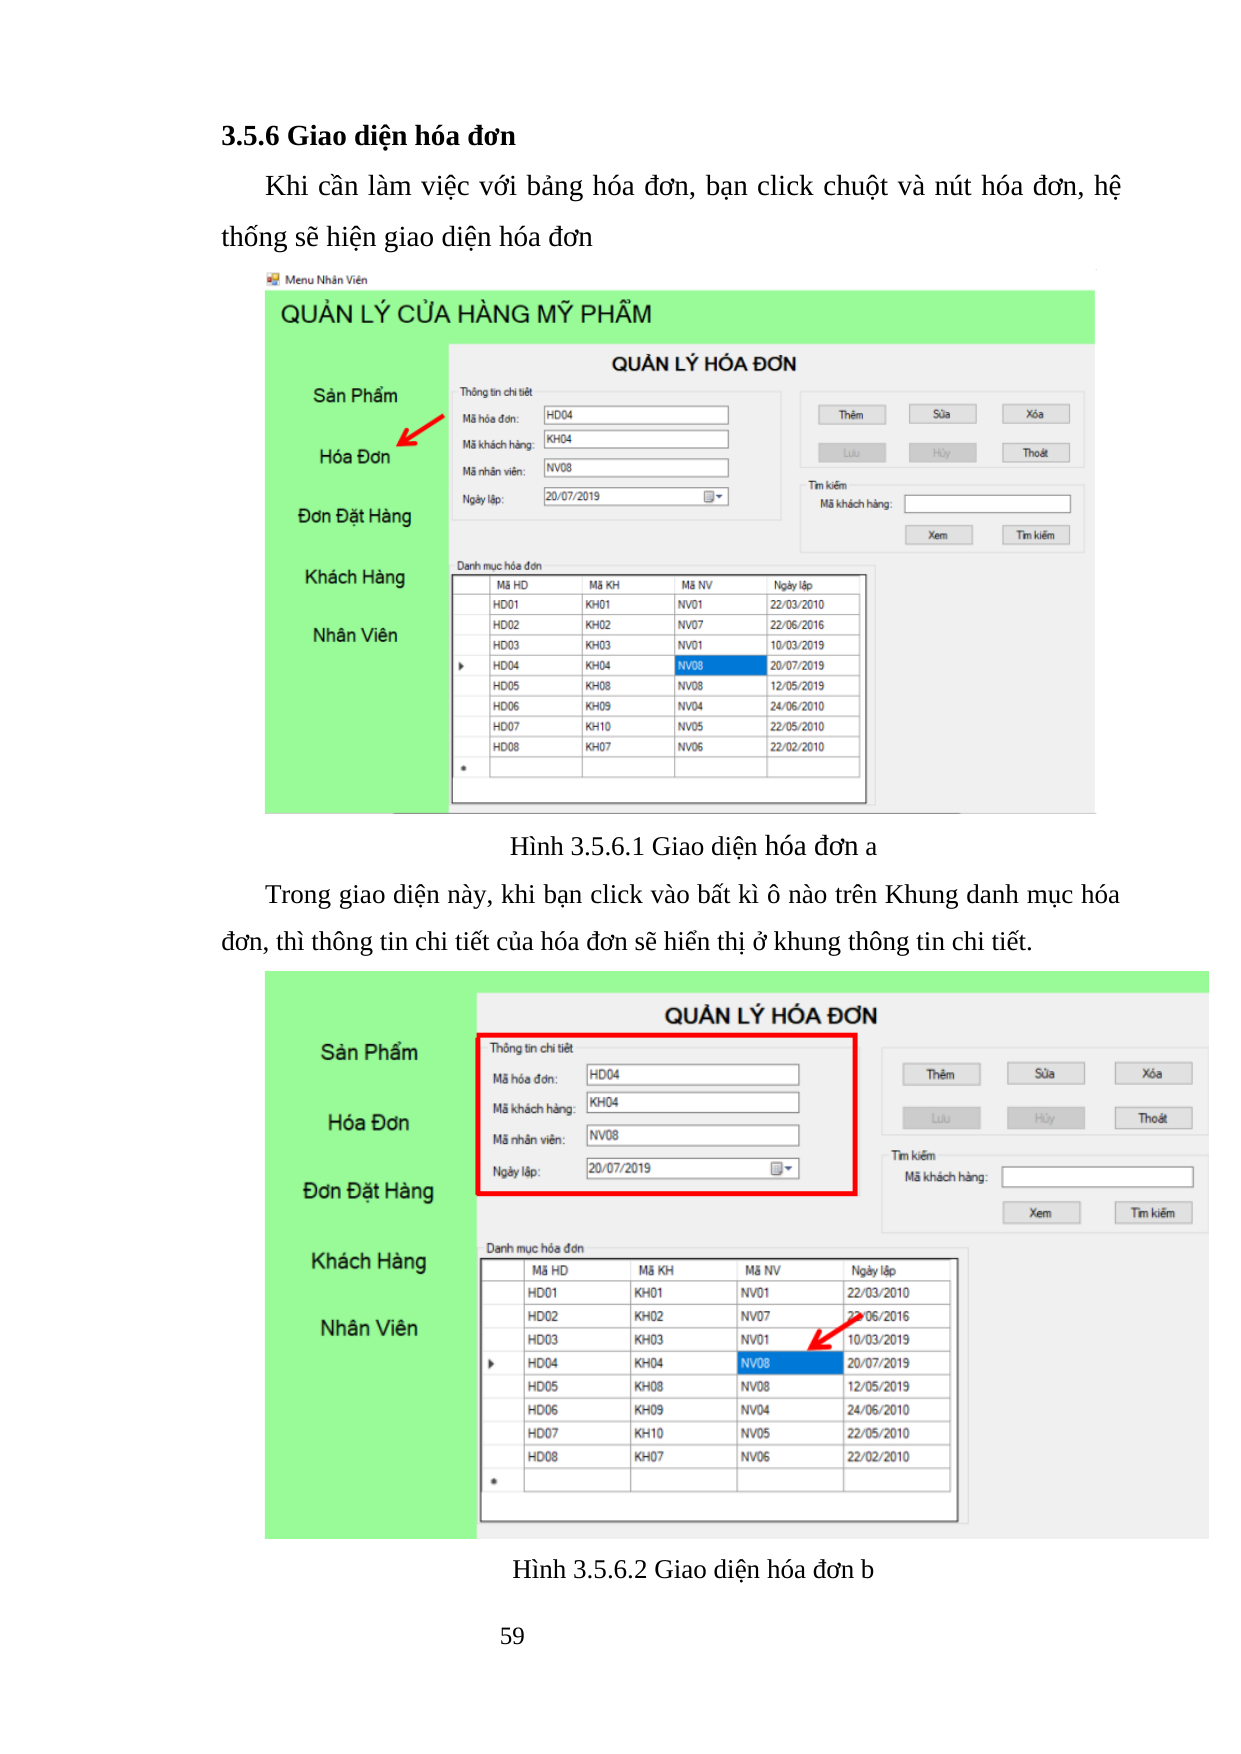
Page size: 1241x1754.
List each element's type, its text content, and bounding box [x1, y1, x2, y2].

list Khi cần làm việc với bảng hóa đơn, bạn click chuột và nút hóa đơn, hệ thống sẽ hiện giao diện hóa đơn [221, 168, 1122, 252]
picture [264, 971, 1209, 1539]
list Hình 3.5.6.2 Giao diện hóa đơn b [221, 1553, 1122, 1584]
list Trong giao diện này, khi bạn click vào bất kì ô nào trên Khung danh mục hóa đơn, thì thông tin chi tiết của hóa đơn sẽ hiển thị ở khung thông tin chi tiết. [221, 878, 1122, 956]
list 3.5.6 Giao diện hóa đơn [177, 118, 1122, 152]
list Hình 3.5.6.1 Giao diện hóa đơn a [221, 828, 1122, 861]
picture [264, 269, 1097, 814]
